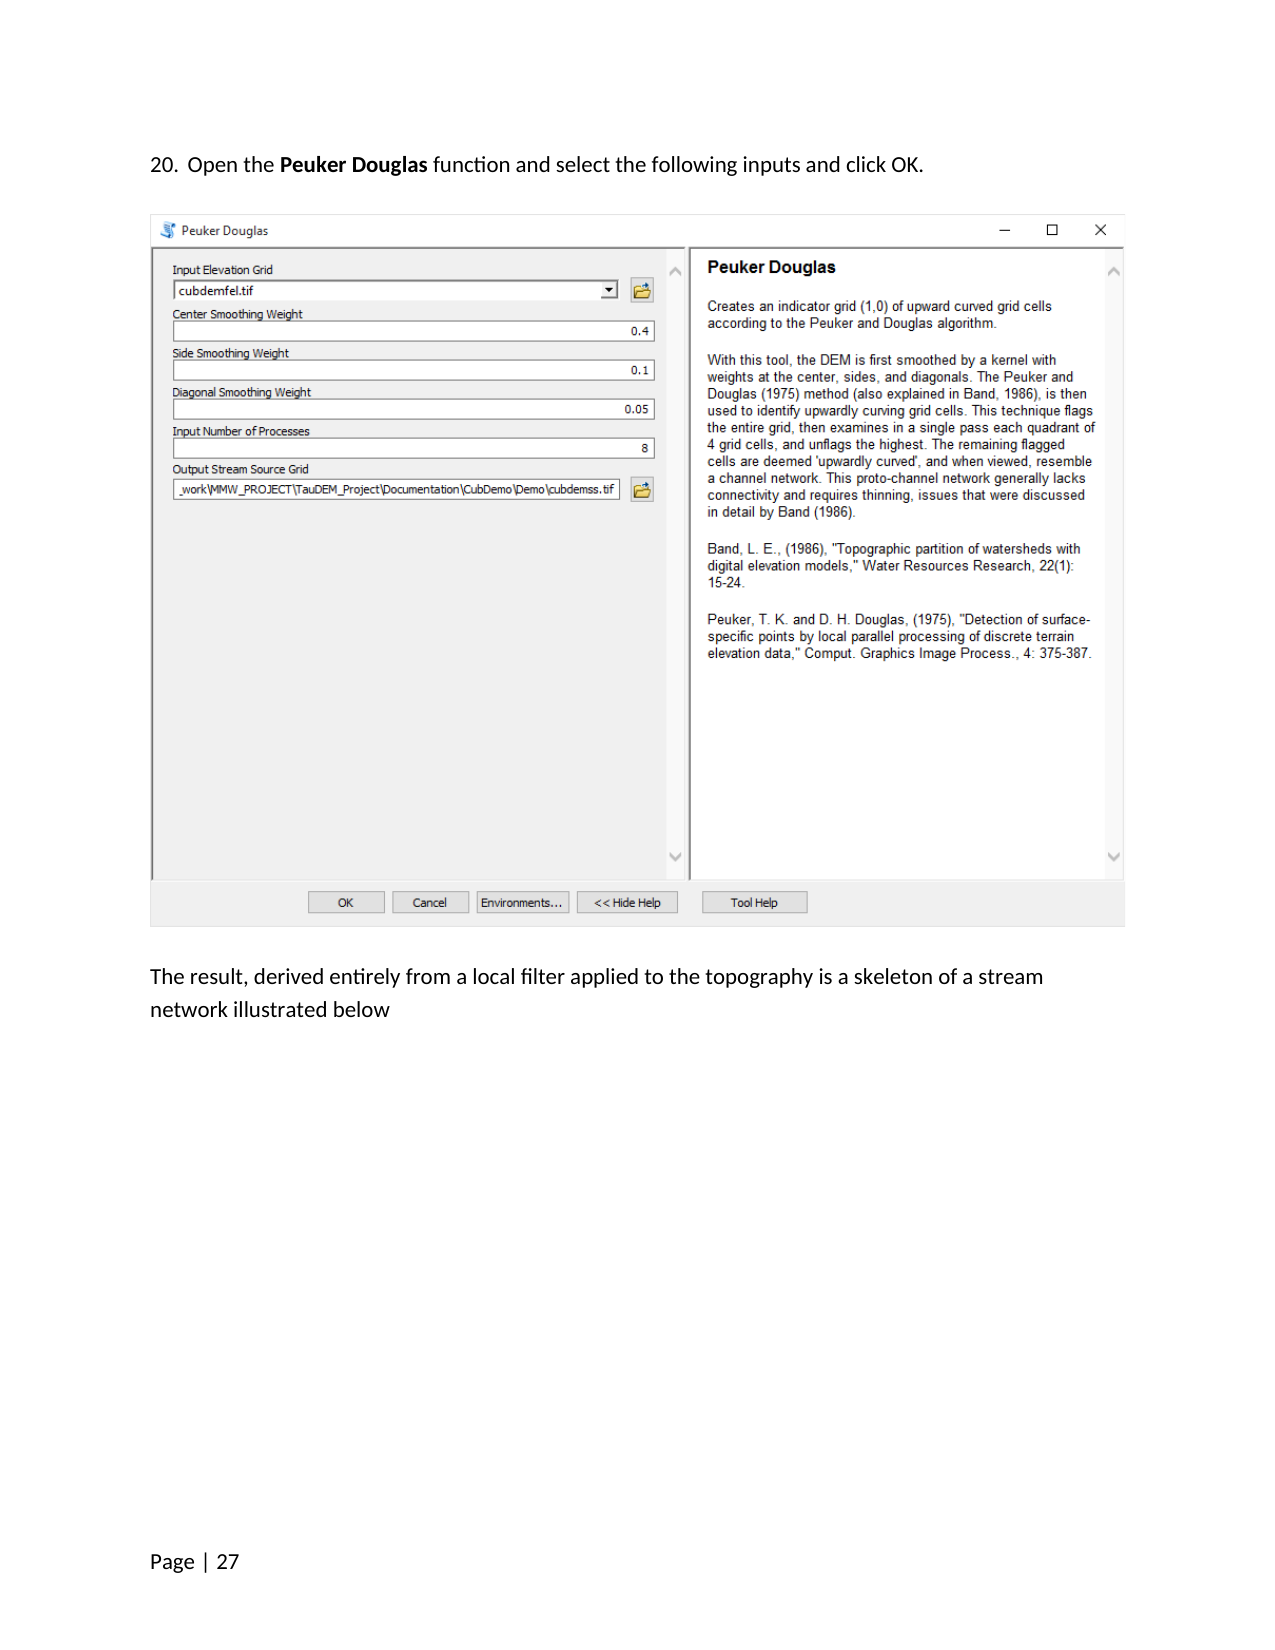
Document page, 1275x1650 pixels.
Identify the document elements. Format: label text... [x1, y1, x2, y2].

list The result, derived entirely from a local filter applied to the topography is a skeleton of a stream network illustrated below [150, 962, 1125, 1023]
picture [150, 214, 1125, 927]
list Open the Peuker Douglas function and select the following inputs and click OK. [150, 150, 1125, 178]
